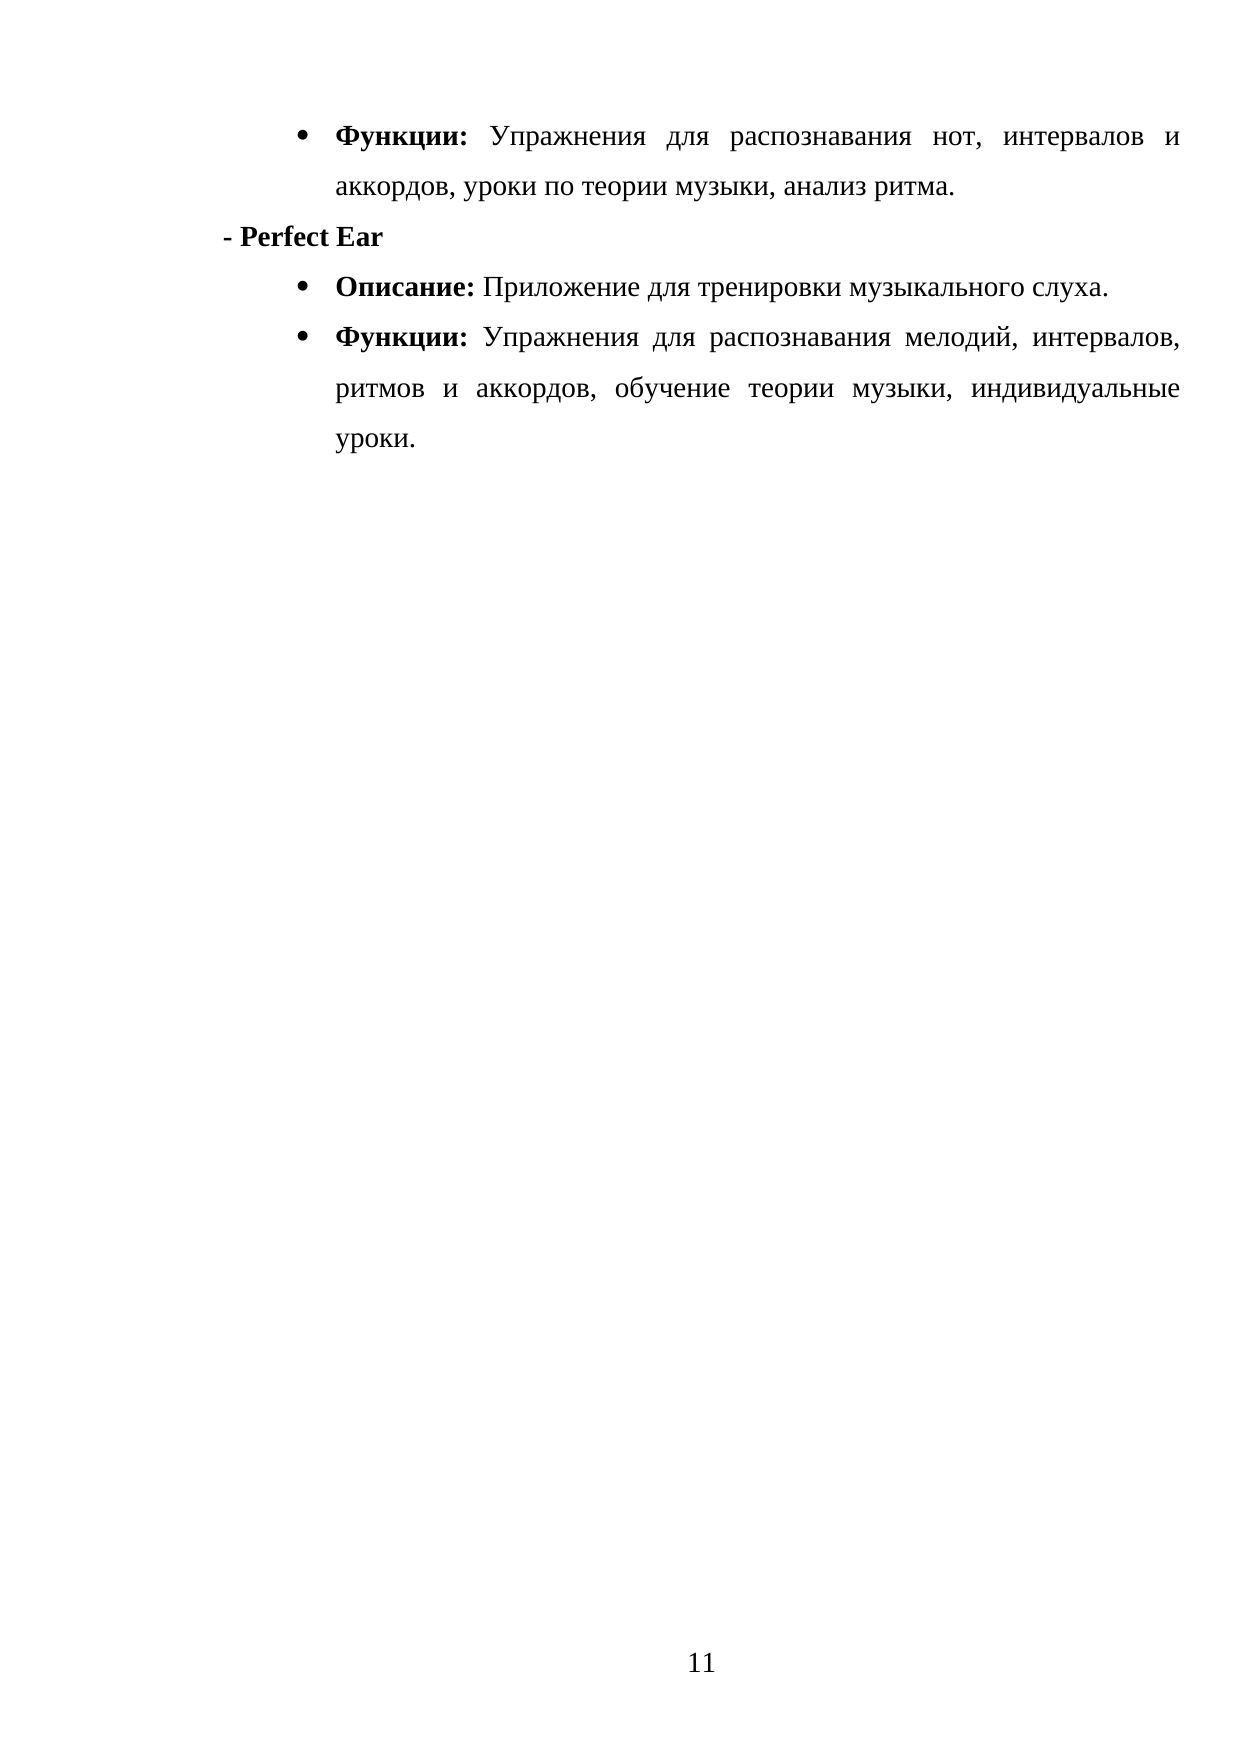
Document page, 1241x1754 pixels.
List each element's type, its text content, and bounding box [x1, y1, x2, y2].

text - Perfect Ear [185, 219, 1181, 252]
list Функции: Упражнения для распознавания нот, интервалов и аккордов, уроки по теории музыки, анализ ритма. [298, 118, 1181, 202]
list Функции: Упражнения для распознавания мелодий, интервалов, ритмов и аккордов, обучение теории музыки, индивидуальные уроки. [298, 319, 1181, 454]
list Описание: Приложение для тренировки музыкального слуха. [298, 269, 1181, 303]
